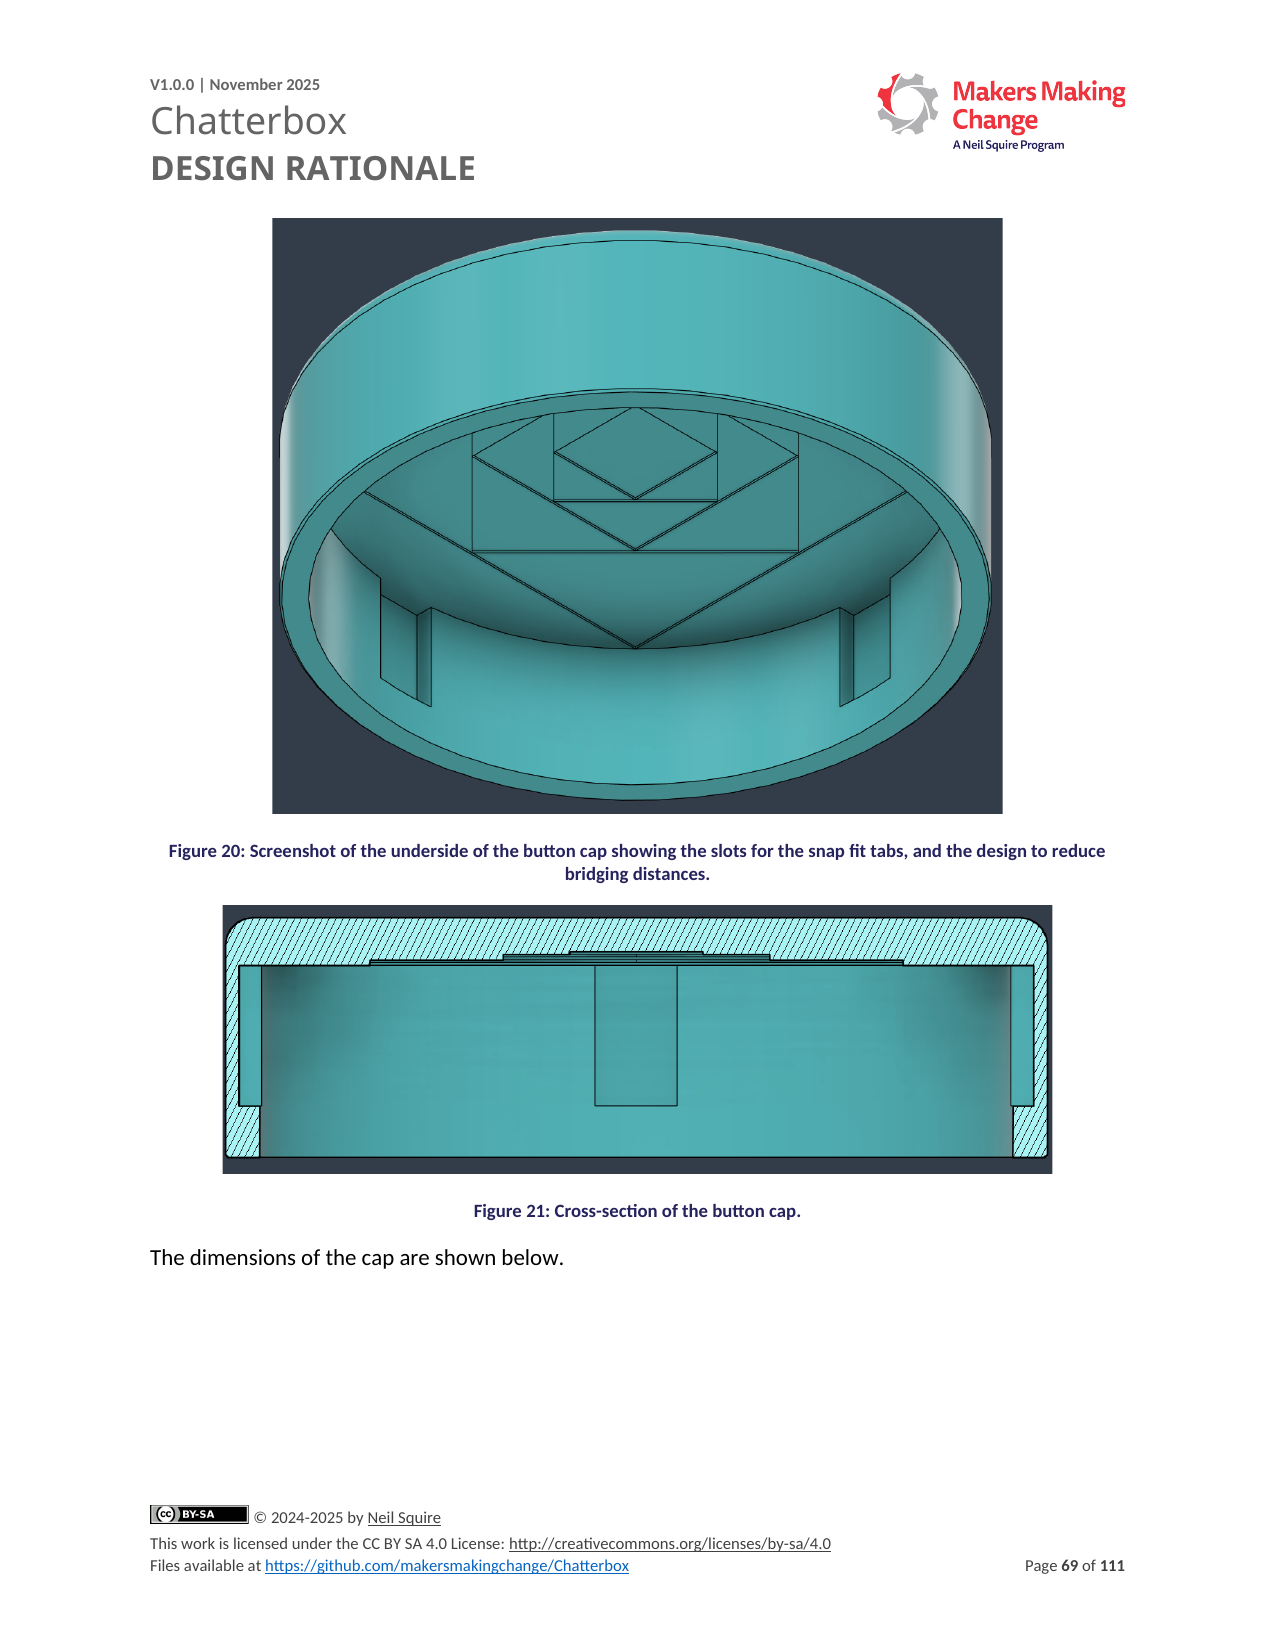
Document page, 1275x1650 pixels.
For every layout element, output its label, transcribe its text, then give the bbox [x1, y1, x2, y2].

picture [877, 73, 1125, 152]
picture [222, 905, 1053, 1174]
text Figure 20: Screenshot of the underside of the button cap showing the slots for the snap fit tabs, and the design to reduce bridging distances. [150, 839, 1125, 885]
text The dimensions of the cap are shown below. [150, 1243, 1125, 1271]
text Figure 21: Cross-section of the button cap. [150, 1199, 1125, 1222]
picture [272, 218, 1003, 814]
picture [150, 1505, 249, 1524]
